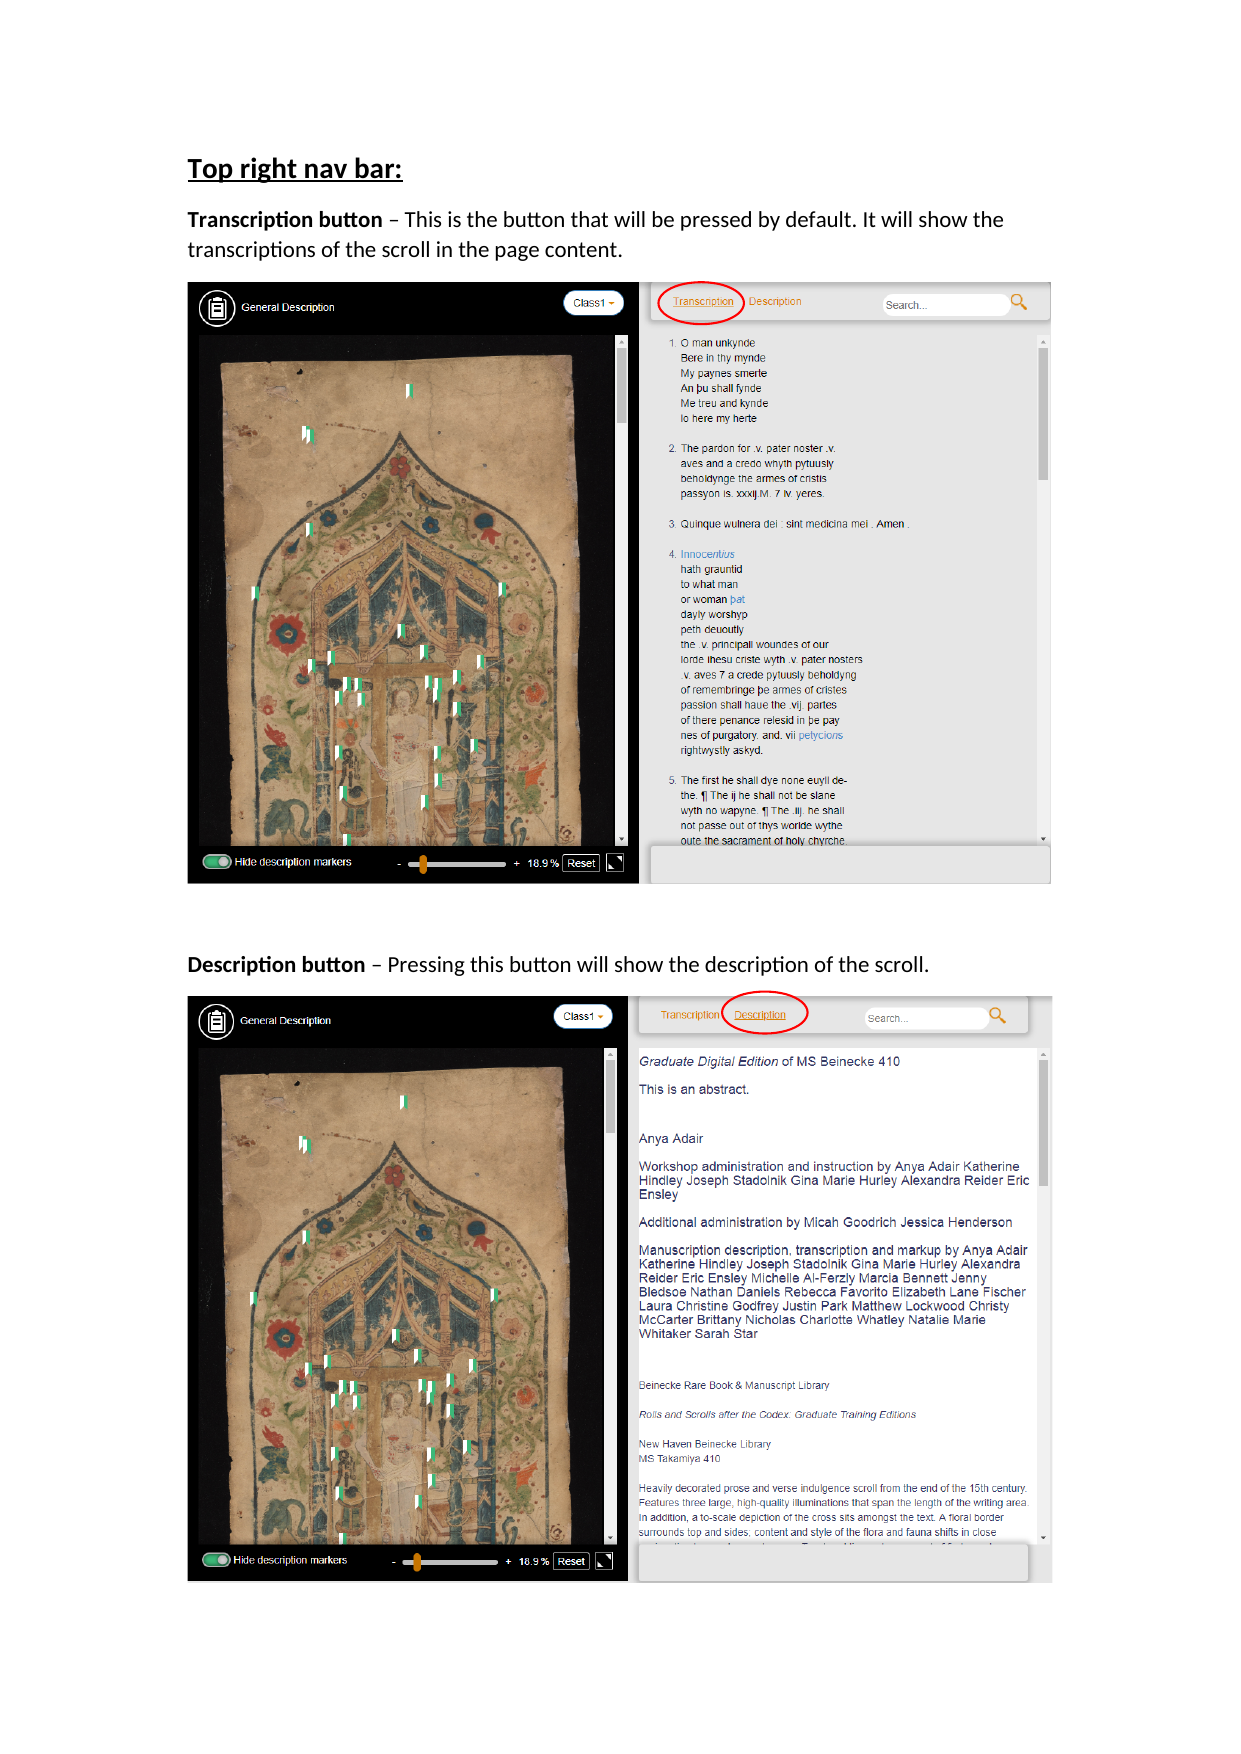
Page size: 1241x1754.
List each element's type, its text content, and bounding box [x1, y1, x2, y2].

picture [660, 284, 742, 323]
picture [187, 996, 1053, 1583]
picture [187, 282, 1051, 884]
text Top right nav bar: [187, 150, 1053, 186]
text Transcription button – This is the button that will be pressed by default. It will show the transcriptions of the scroll in the page content. [187, 205, 1053, 263]
picture [724, 996, 806, 1032]
text Description button – Pressing this button will show the description of the scroll. [187, 950, 1053, 978]
